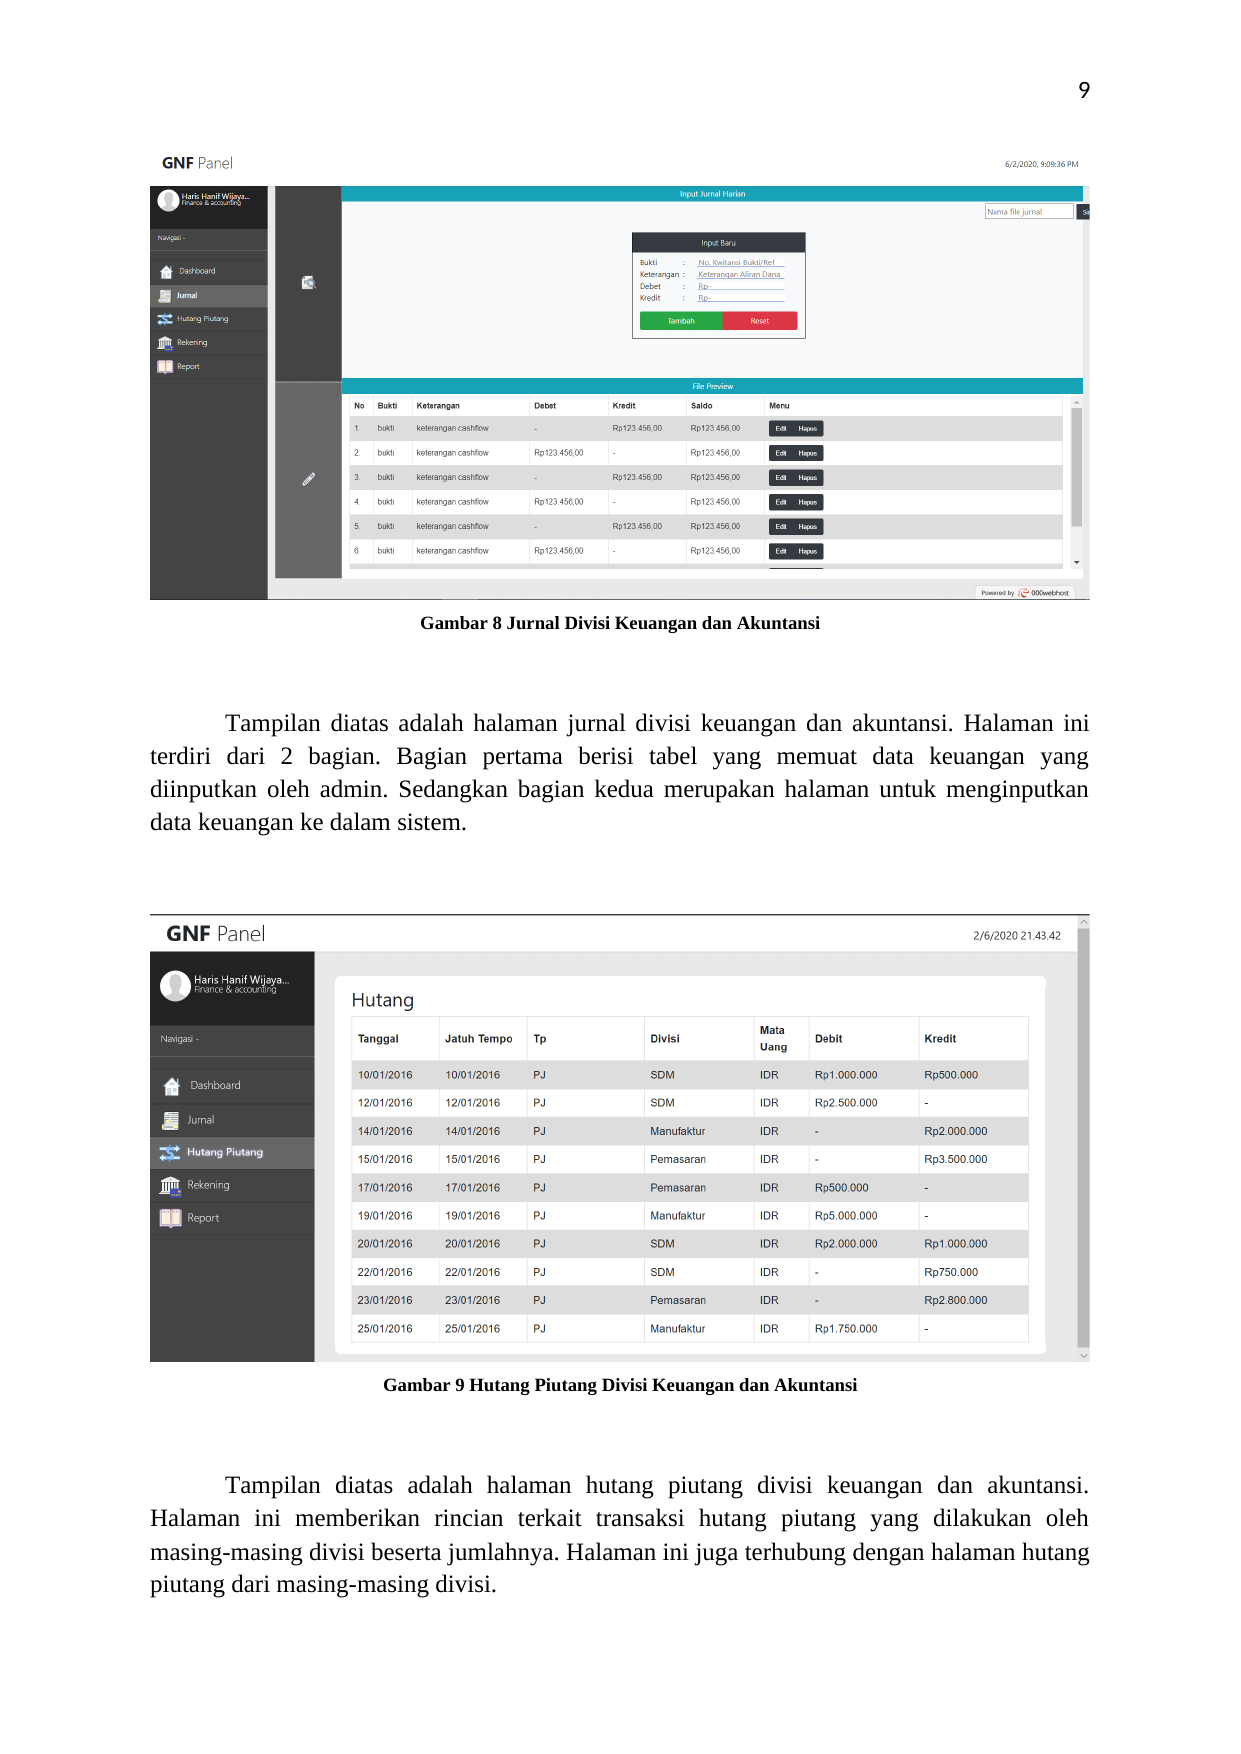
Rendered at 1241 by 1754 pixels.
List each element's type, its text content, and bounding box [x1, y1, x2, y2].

picture [150, 150, 1090, 600]
text Gambar 9 Hutang Piutang Divisi Keuangan dan Akuntansi [150, 1374, 1090, 1396]
text Tampilan diatas adalah halaman hutang piutang divisi keuangan dan akuntansi. Halaman ini memberikan rincian terkait transaksi hutang piutang yang dilakukan oleh masing-masing divisi beserta jumlahnya. Halaman ini juga terhubung dengan halaman hutang piutang dari masing-masing divisi. [150, 1471, 1090, 1598]
text Tampilan diatas adalah halaman jurnal divisi keuangan dan akuntansi. Halaman ini terdiri dari 2 bagian. Bagian pertama berisi tabel yang memuat data keuangan yang diinputkan oleh admin. Sedangkan bagian kedua merupakan halaman untuk menginputkan data keuangan ke dalam sistem. [150, 708, 1090, 836]
text Gambar 8 Jurnal Divisi Keuangan dan Akuntansi [150, 612, 1090, 633]
picture [150, 914, 1090, 1362]
